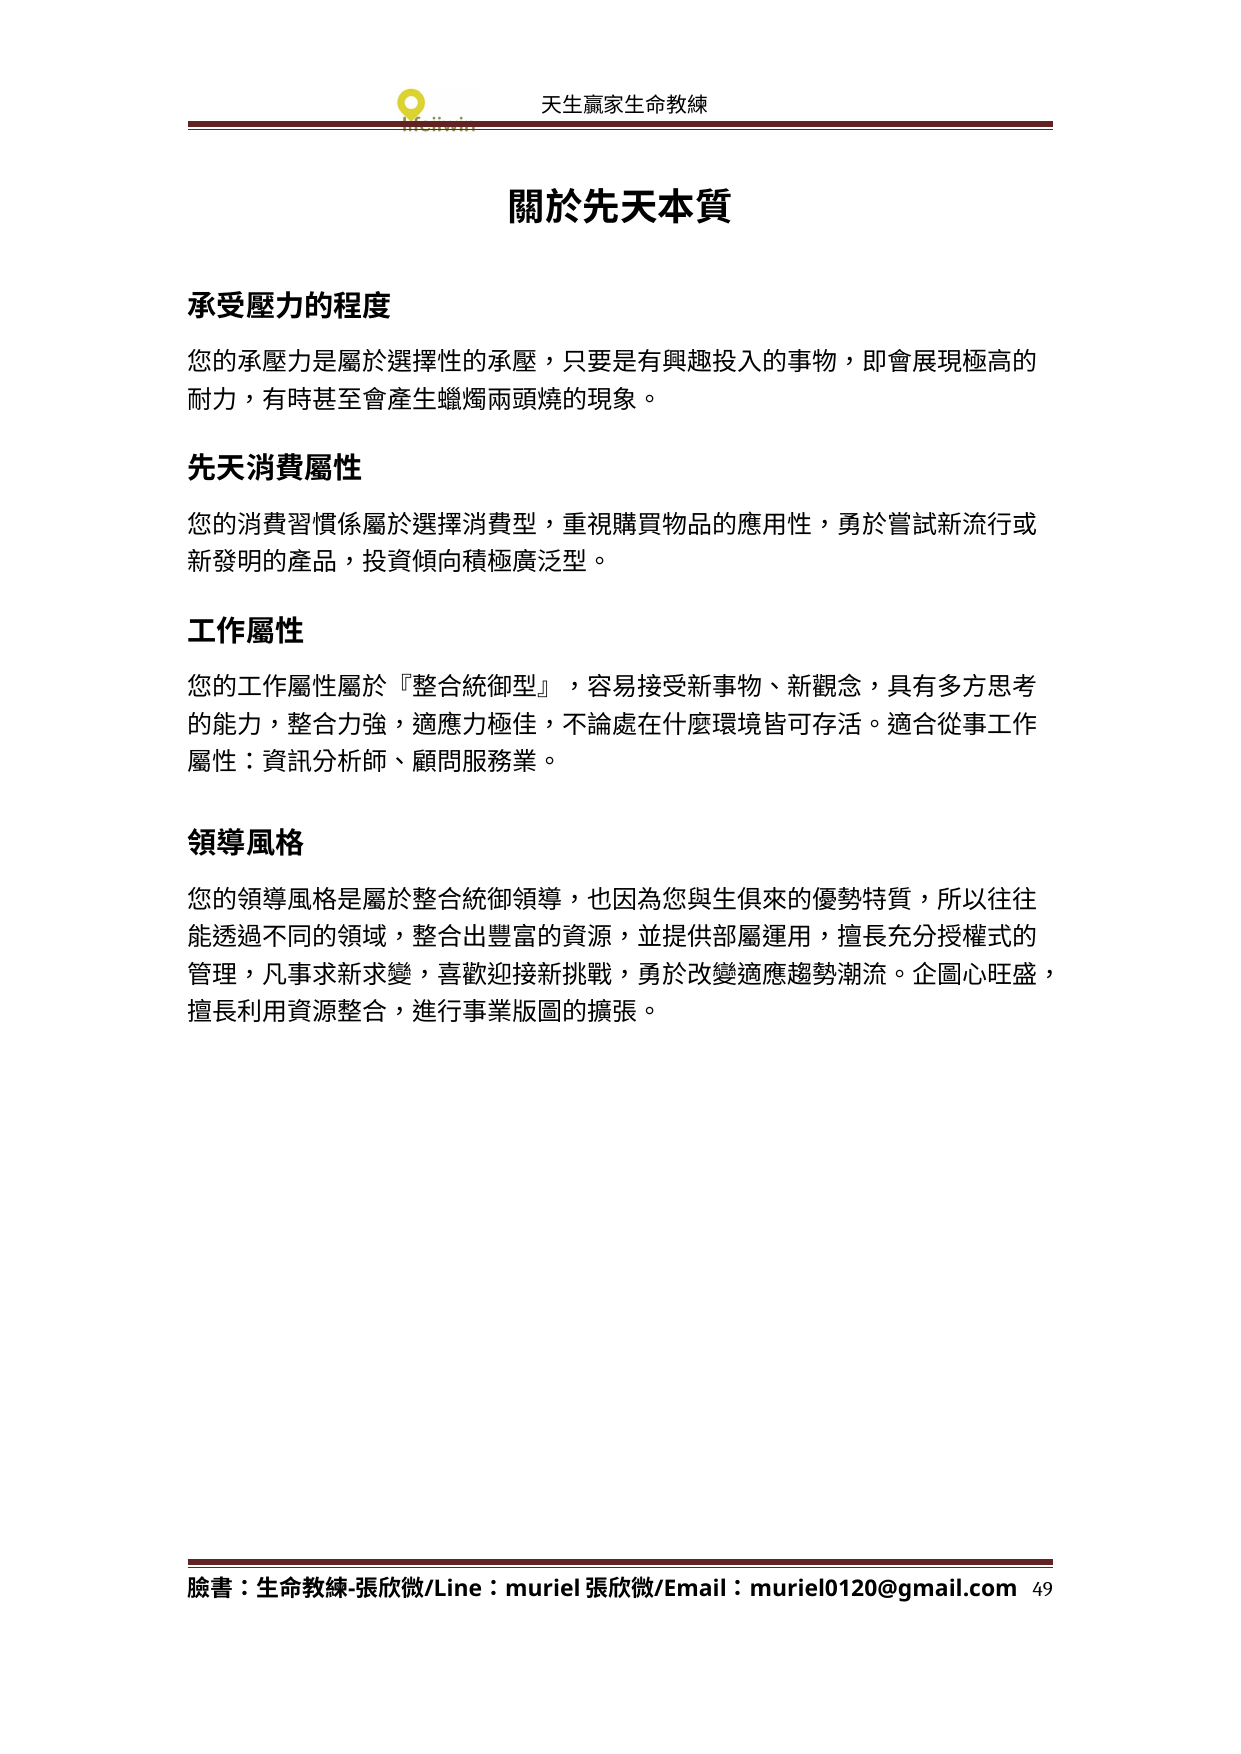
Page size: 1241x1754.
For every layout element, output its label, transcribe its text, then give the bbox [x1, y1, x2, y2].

text 工作屬性 [187, 591, 1053, 666]
picture [393, 130, 482, 137]
text 您的工作屬性屬於『整合統御型』，容易接受新事物、新觀念，具有多方思考的能力，整合力強，適應力極佳，不論處在什麼環境皆可存活。適合從事工作屬性：資訊分析師、顧問服務業。 [187, 666, 1053, 778]
text 領導風格 [187, 803, 1053, 878]
text 您的承壓力是屬於選擇性的承壓，只要是有興趣投入的事物，即會展現極高的耐力，有時甚至會產生蠟燭兩頭燒的現象。 [187, 341, 1053, 416]
text 您的消費習慣係屬於選擇消費型，重視購買物品的應用性，勇於嘗試新流行或新發明的產品，投資傾向積極廣泛型。 [187, 503, 1053, 578]
text 先天消費屬性 [187, 428, 1053, 503]
text 關於先天本質 [187, 166, 1053, 241]
picture [393, 88, 482, 121]
text 承受壓力的程度 [187, 266, 1053, 341]
text 您的領導風格是屬於整合統御領導，也因為您與生俱來的優勢特質，所以往往能透過不同的領域，整合出豐富的資源，並提供部屬運用，擅長充分授權式的管理，凡事求新求變，喜歡迎接新挑戰，勇於改變適應趨勢潮流。企圖心旺盛，擅長利用資源整合，進行事業版圖的擴張。 [187, 878, 1053, 1028]
